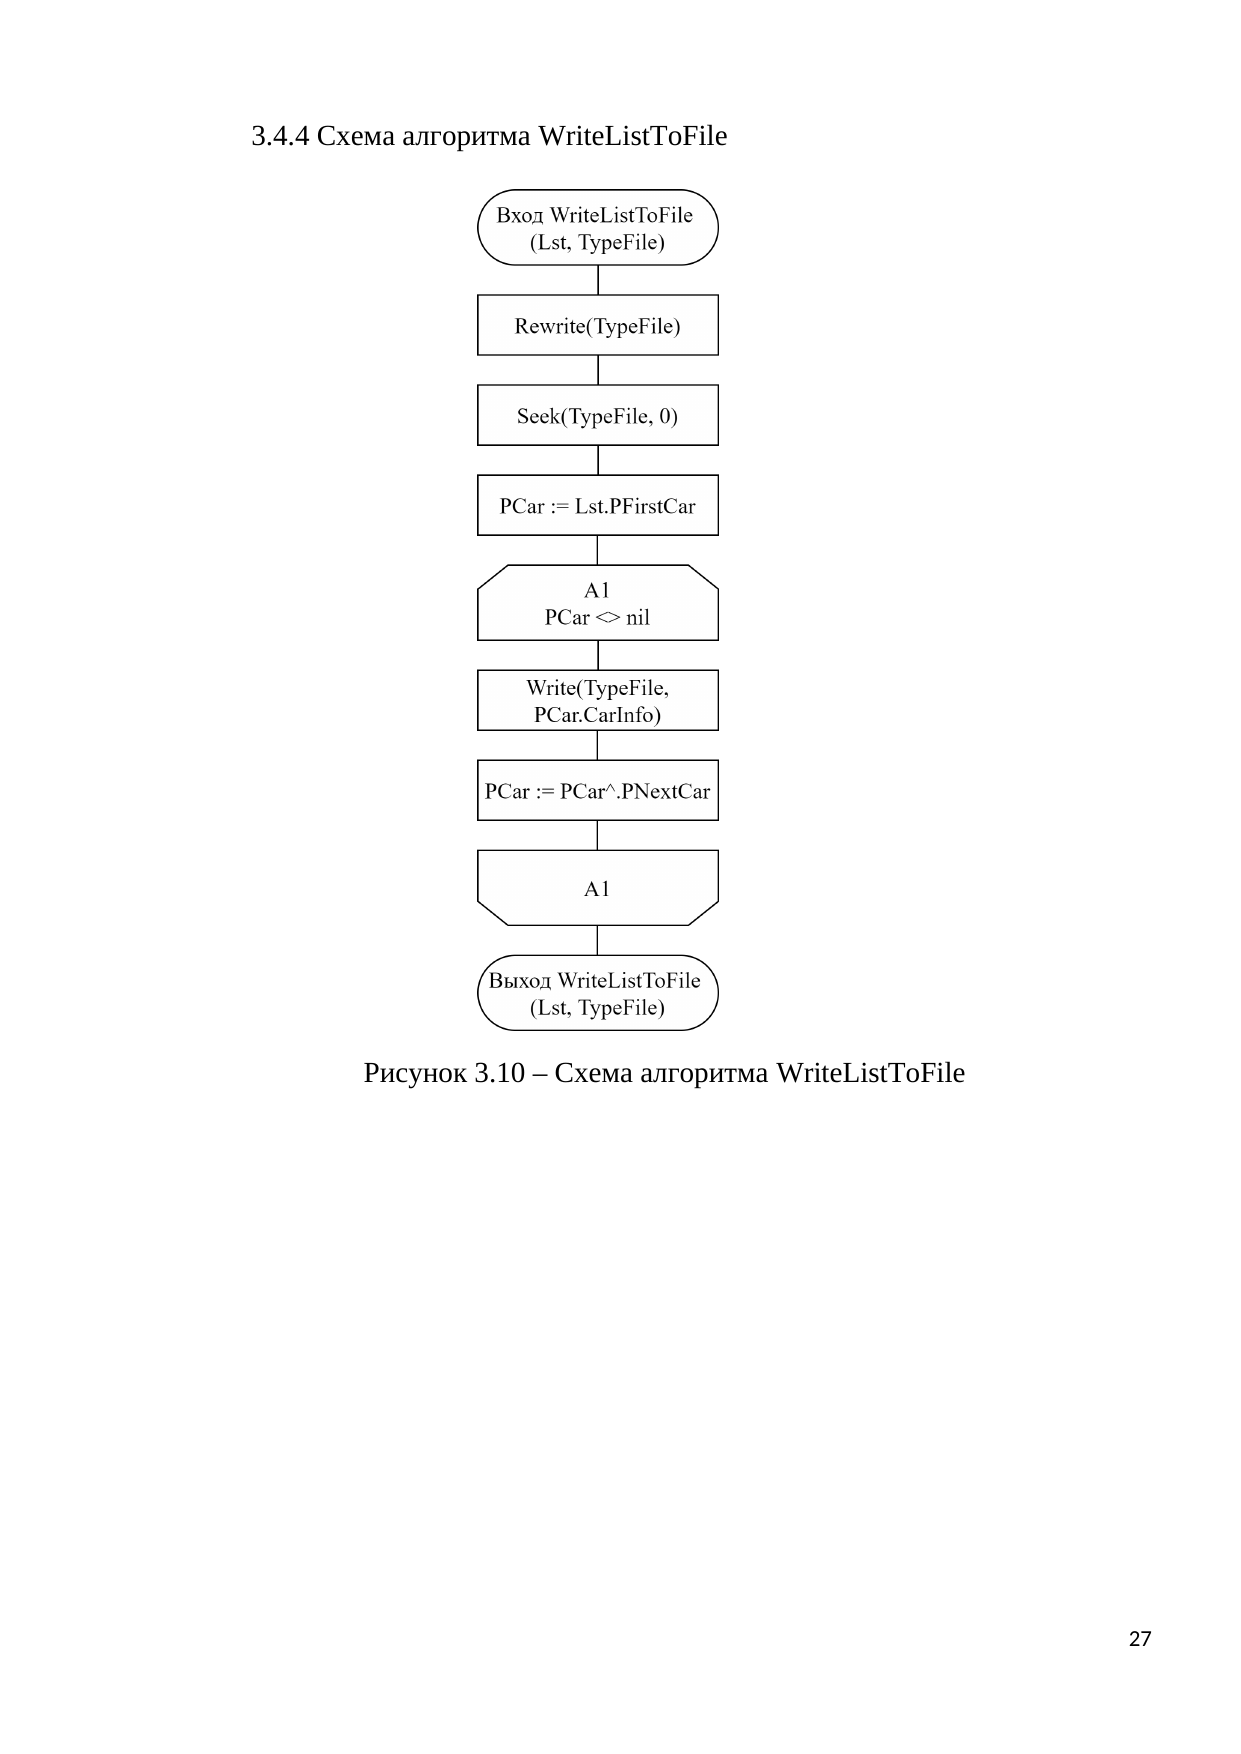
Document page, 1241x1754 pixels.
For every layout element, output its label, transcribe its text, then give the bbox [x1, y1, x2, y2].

subtitle Схема алгоритма WriteListToFile [177, 118, 1152, 152]
picture [477, 189, 719, 1031]
text Рисунок 3.10 – Схема алгоритма WriteListToFile [177, 1055, 1152, 1089]
